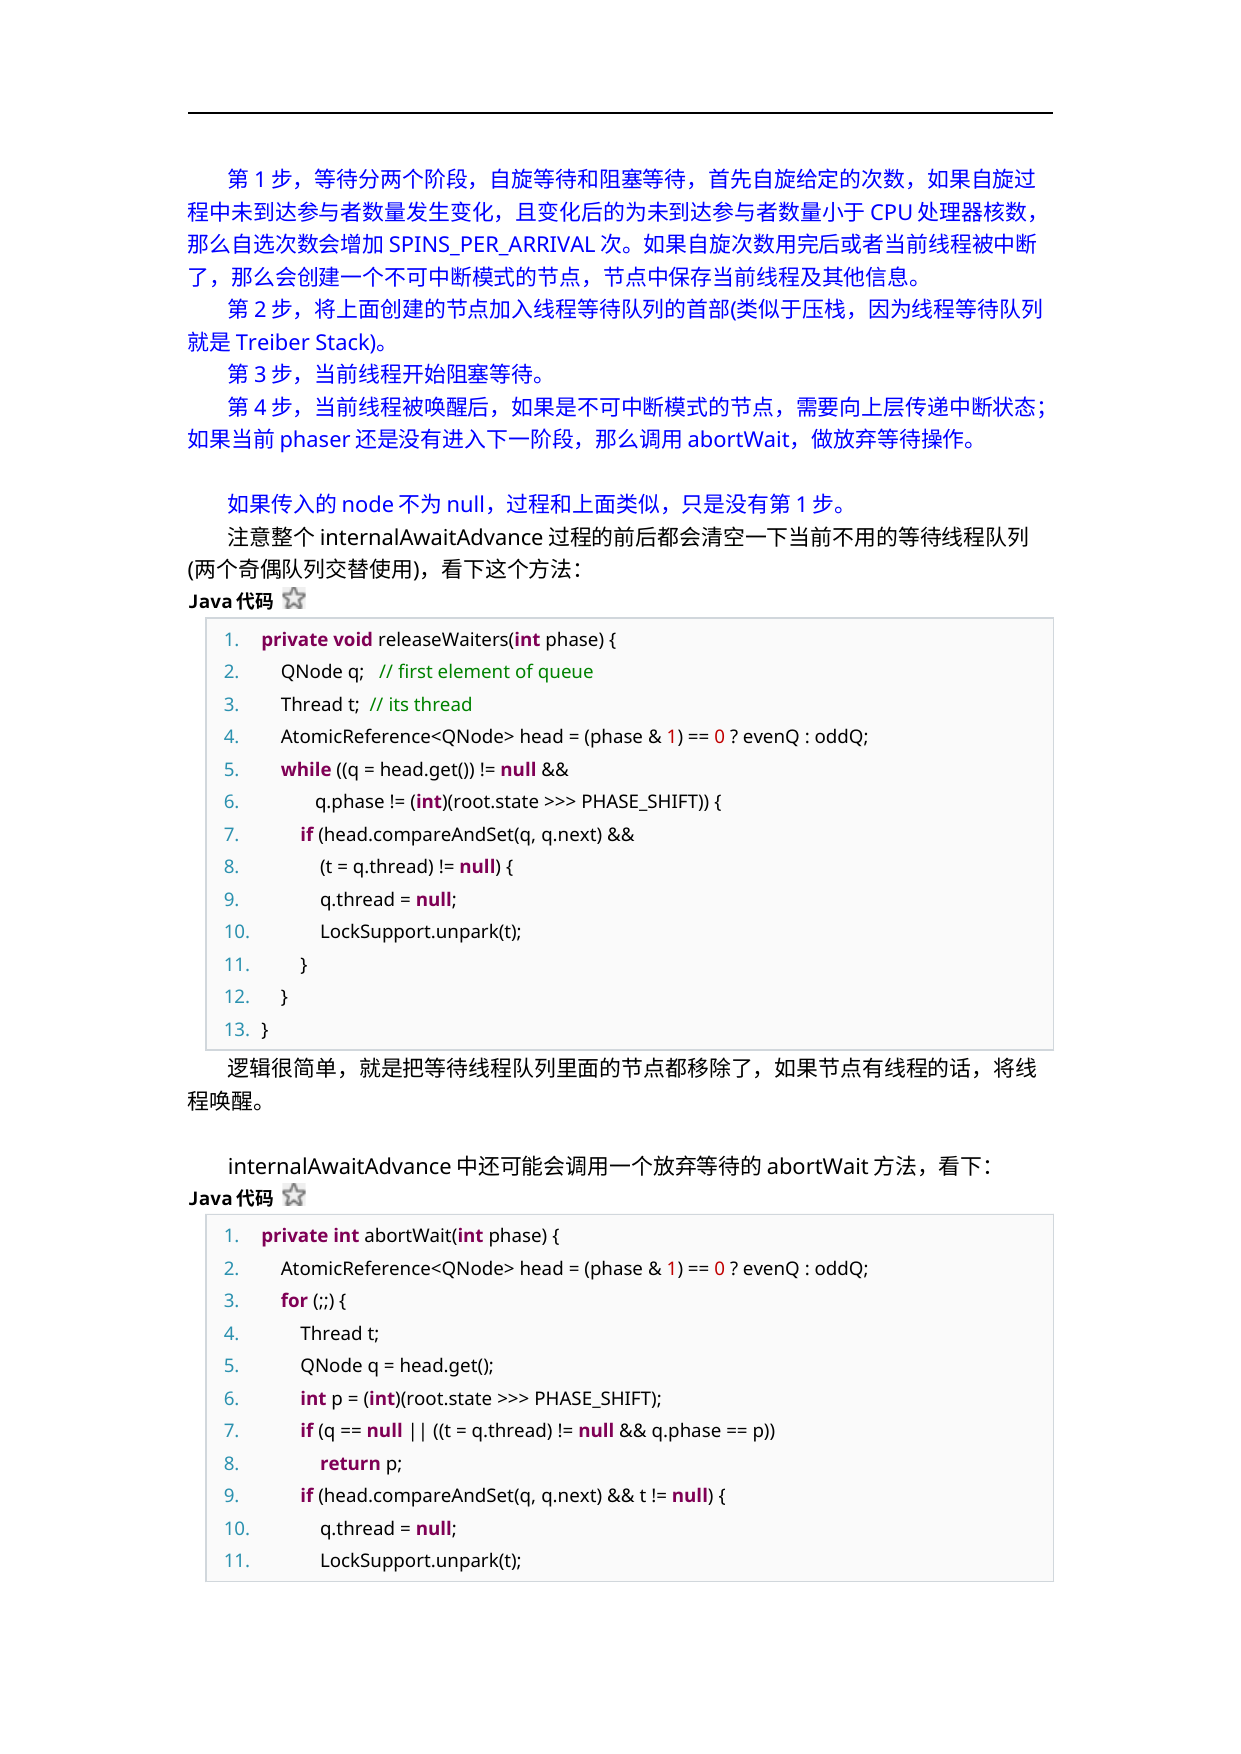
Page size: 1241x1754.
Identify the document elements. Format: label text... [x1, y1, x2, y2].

picture [282, 587, 306, 609]
list } [207, 974, 1053, 1007]
list } [207, 1007, 1053, 1049]
list Thread t; // its thread [207, 682, 1053, 714]
list while ((q = head.get()) != null && [207, 747, 1053, 779]
list (t = q.thread) != null) { [207, 844, 1053, 877]
picture [282, 1183, 306, 1206]
list AtomicReference<QNode> head = (phase & 1) == 0 ? evenQ : oddQ; [207, 714, 1053, 747]
list int p = (int)(root.state >>> PHASE_SHIFT); [207, 1376, 1053, 1408]
list Thread t; [207, 1311, 1053, 1343]
list if (q == null || ((t = q.thread) != null && q.phase == p)) [207, 1408, 1053, 1441]
text Java代码 [187, 584, 1053, 617]
list if (head.compareAndSet(q, q.next) && t != null) { [207, 1473, 1053, 1506]
list LockSupport.unpark(t); [207, 1538, 1053, 1581]
text 第3步，当前线程开始阻塞等待。 [187, 357, 1053, 389]
list private void releaseWaiters(int phase) { [207, 619, 1053, 649]
text 第1步，等待分两个阶段，自旋等待和阻塞等待，首先自旋给定的次数，如果自旋过程中未到达参与者数量发生变化，且变化后的为未到达参与者数量小于CPU处理器核数，那么自选次数会增加SPINS_PER_ARRIVAL次。如果自旋次数用完后或者当前线程被中断了，那么会创建一个不可中断模式的节点，节点中保存当前线程及其他信息。 [187, 162, 1053, 292]
text 逻辑很简单，就是把等待线程队列里面的节点都移除了，如果节点有线程的话，将线程唤醒。 [187, 1051, 1053, 1116]
list return p; [207, 1441, 1053, 1473]
list q.thread = null; [207, 877, 1053, 909]
list QNode q; // first element of queue [207, 649, 1053, 682]
list LockSupport.unpark(t); [207, 909, 1053, 942]
list } [207, 942, 1053, 974]
list q.phase != (int)(root.state >>> PHASE_SHIFT)) { [207, 779, 1053, 812]
text 如果传入的node不为null，过程和上面类似，只是没有第1步。 [187, 487, 1053, 519]
text 注意整个internalAwaitAdvance过程的前后都会清空一下当前不用的等待线程队列(两个奇偶队列交替使用)，看下这个方法： [187, 519, 1053, 584]
text Java代码 [187, 1181, 1053, 1213]
text internalAwaitAdvance中还可能会调用一个放弃等待的abortWait方法，看下： [187, 1148, 1053, 1181]
list AtomicReference<QNode> head = (phase & 1) == 0 ? evenQ : oddQ; [207, 1246, 1053, 1278]
text 第4步，当前线程被唤醒后，如果是不可中断模式的节点，需要向上层传递中断状态；如果当前phaser还是没有进入下一阶段，那么调用abortWait，做放弃等待操作。 [187, 389, 1053, 454]
list if (head.compareAndSet(q, q.next) && [207, 812, 1053, 844]
text 第2步，将上面创建的节点加入线程等待队列的首部(类似于压栈，因为线程等待队列就是Treiber Stack)。 [187, 292, 1053, 357]
list q.thread = null; [207, 1506, 1053, 1538]
list for (;;) { [207, 1278, 1053, 1311]
list QNode q = head.get(); [207, 1343, 1053, 1376]
list private int abortWait(int phase) { [207, 1215, 1053, 1246]
